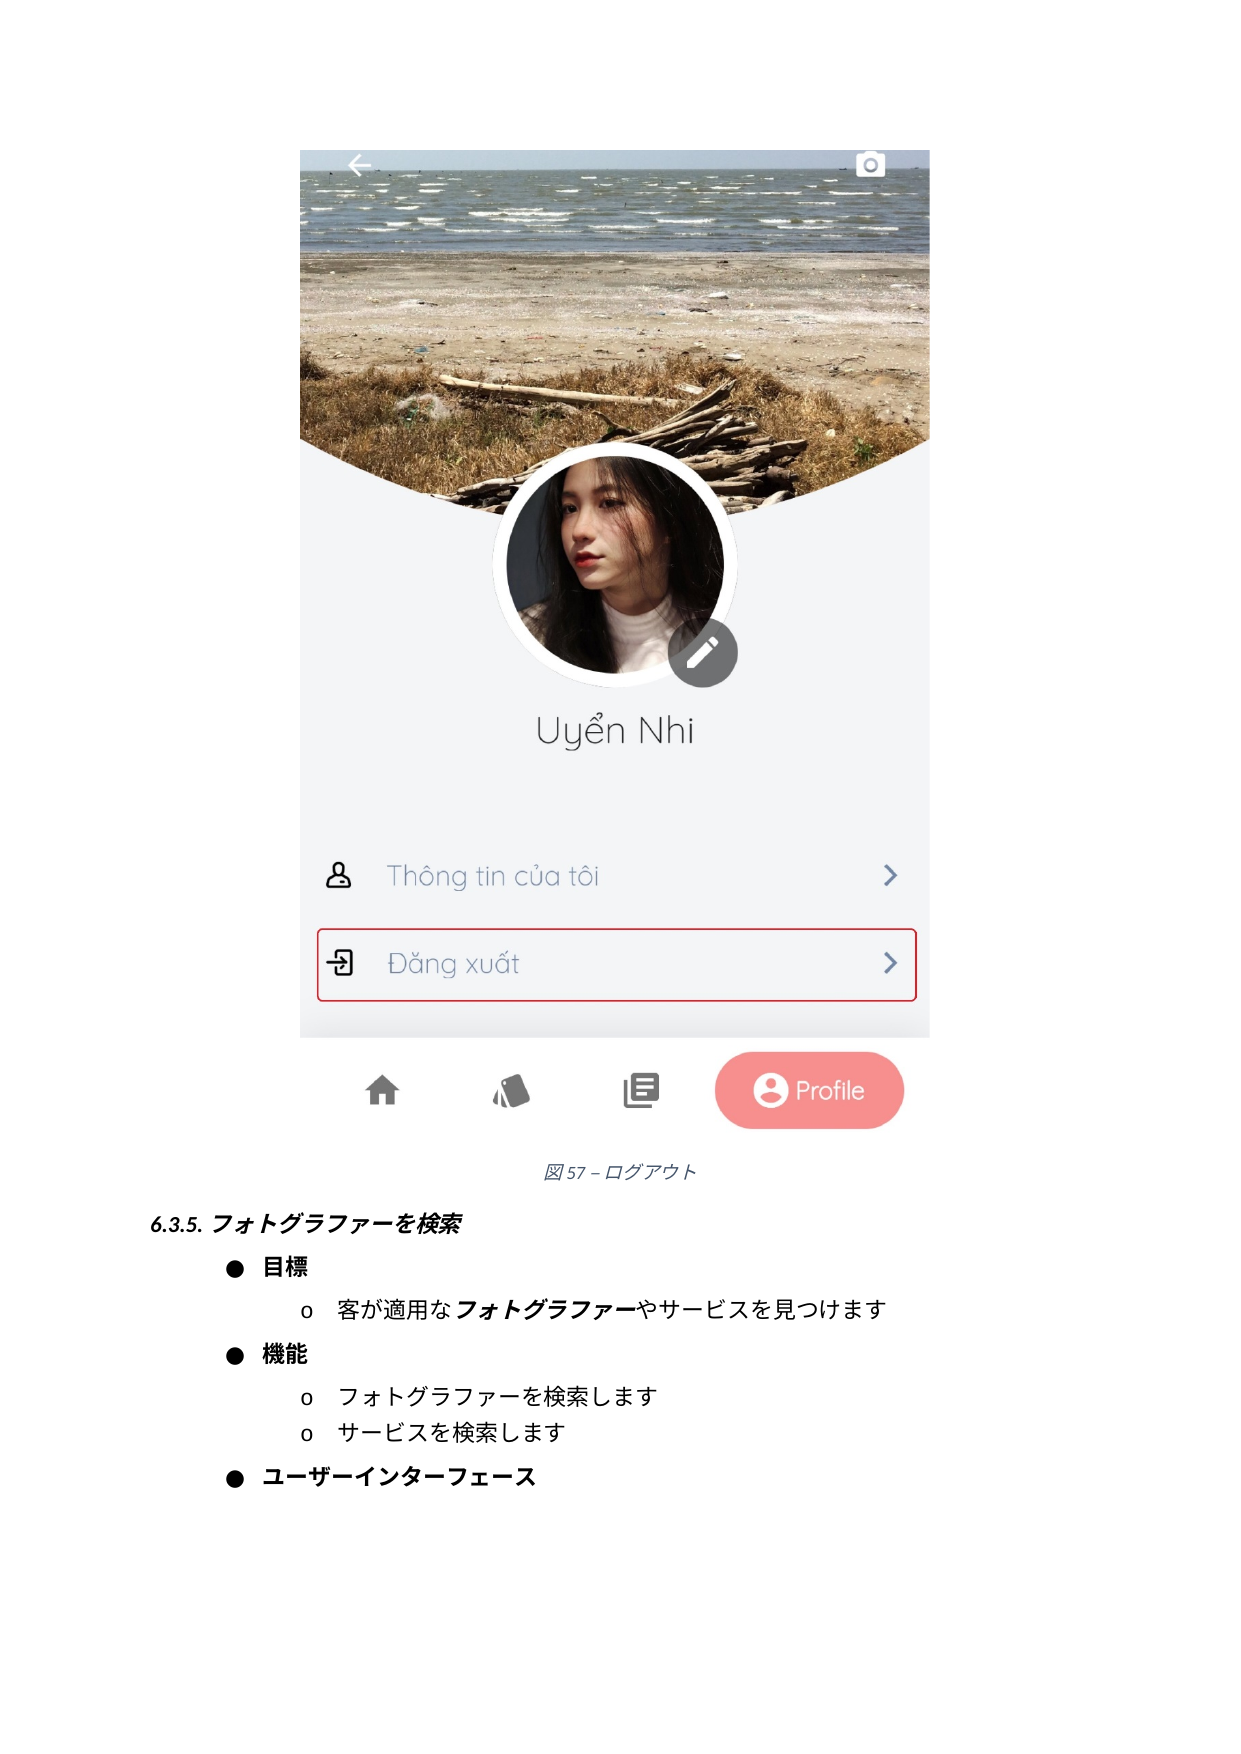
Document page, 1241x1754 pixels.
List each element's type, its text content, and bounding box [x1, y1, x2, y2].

text 図57 – ログアウト [150, 1157, 1093, 1185]
list 客が適用なフォトグラファーやサービスを見つけます [300, 1292, 1093, 1326]
list ユーザーインターフェース [225, 1451, 1093, 1498]
list フォトグラファーを検索します [300, 1379, 1093, 1412]
list 機能 [225, 1328, 1093, 1375]
list サービスを検索します [300, 1415, 1093, 1448]
picture [300, 150, 930, 1139]
subtitle 6.3.5. フォトグラファーを検索 [150, 1206, 1093, 1239]
list 目標 [225, 1241, 1093, 1288]
